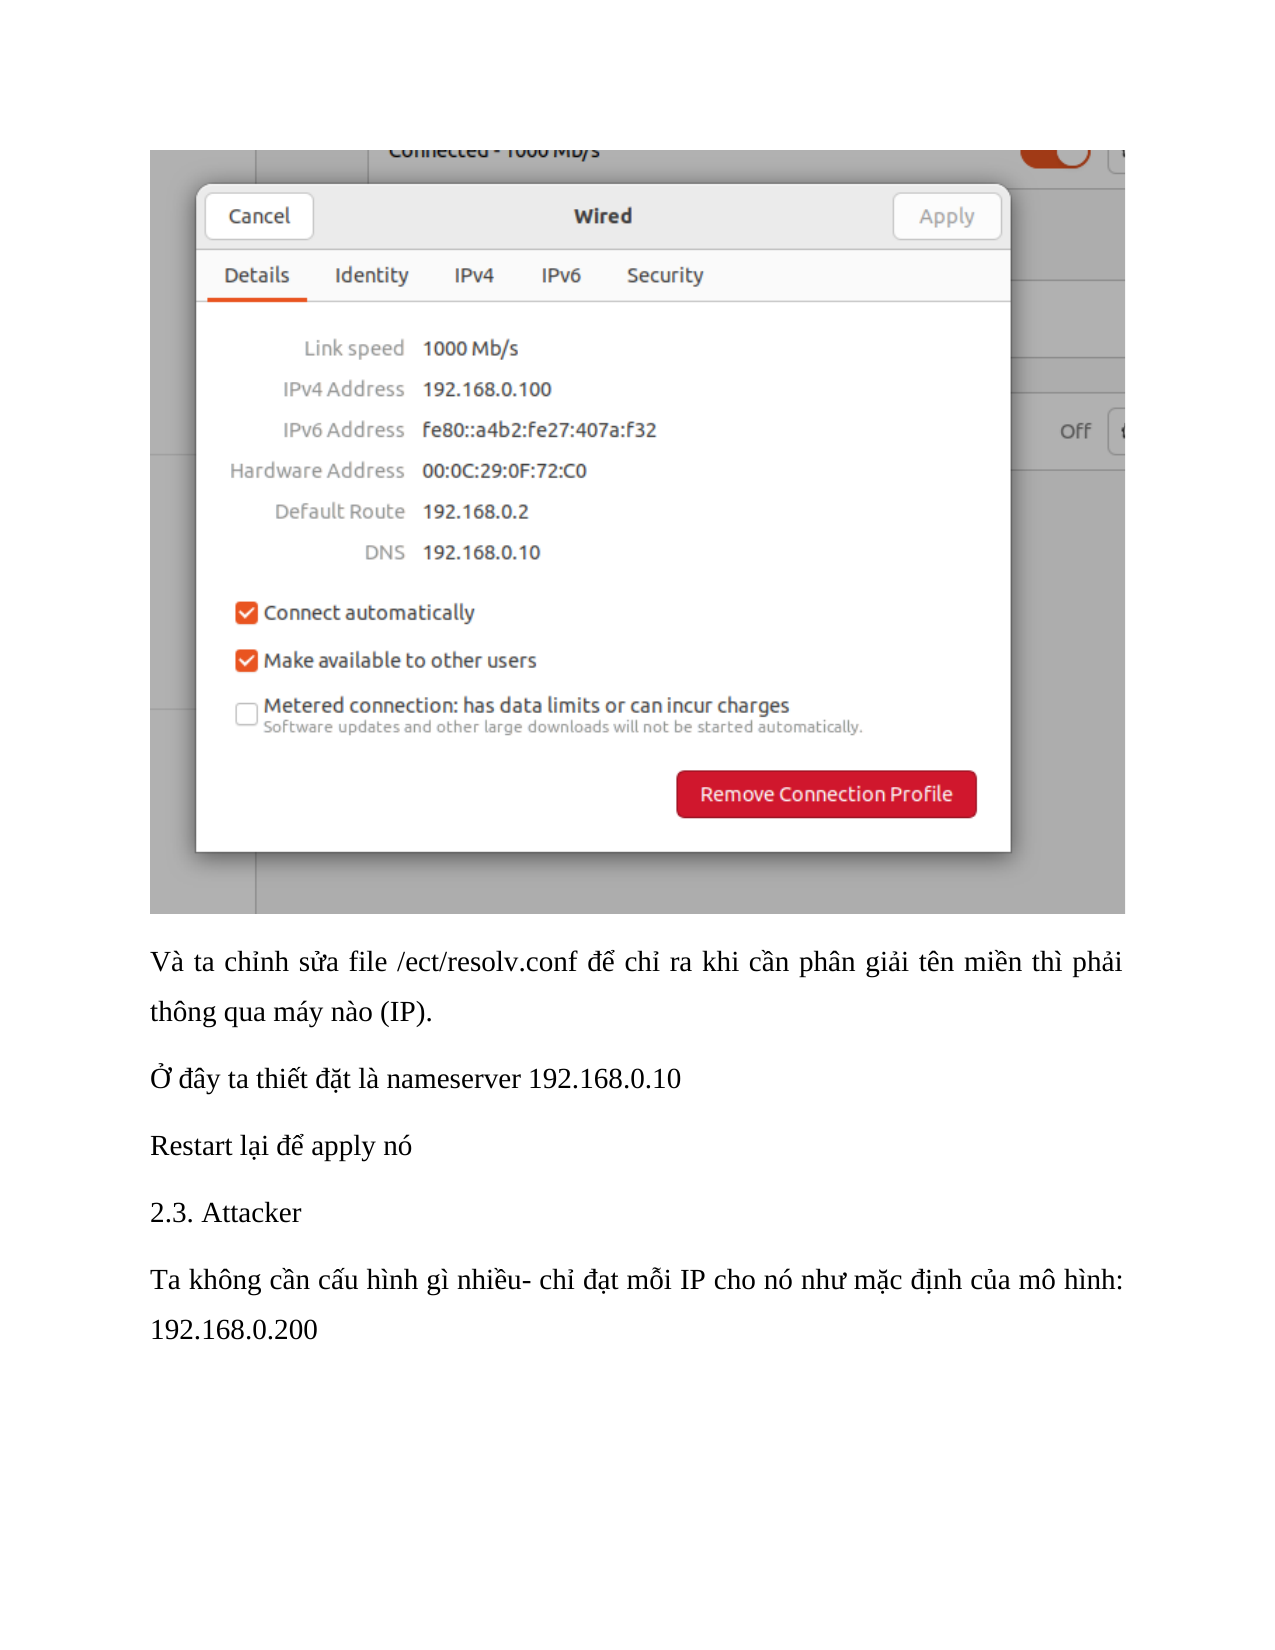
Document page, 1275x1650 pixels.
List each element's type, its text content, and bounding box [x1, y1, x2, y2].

text Ta không cần cấu hình gì nhiều- chỉ đạt mỗi IP cho nó như mặc định của mô hình: 192.168.0.200 [150, 1262, 1125, 1346]
picture [150, 150, 1125, 914]
text Ở đây ta thiết đặt là nameserver 192.168.0.10 [150, 1061, 1125, 1095]
text Và ta chỉnh sửa file /ect/resolv.conf để chỉ ra khi cần phân giải tên miền thì phải thông qua máy nào (IP). [150, 944, 1125, 1028]
text 2.3. Attacker [150, 1195, 1125, 1229]
text Restart lại để apply nó [150, 1128, 1125, 1162]
